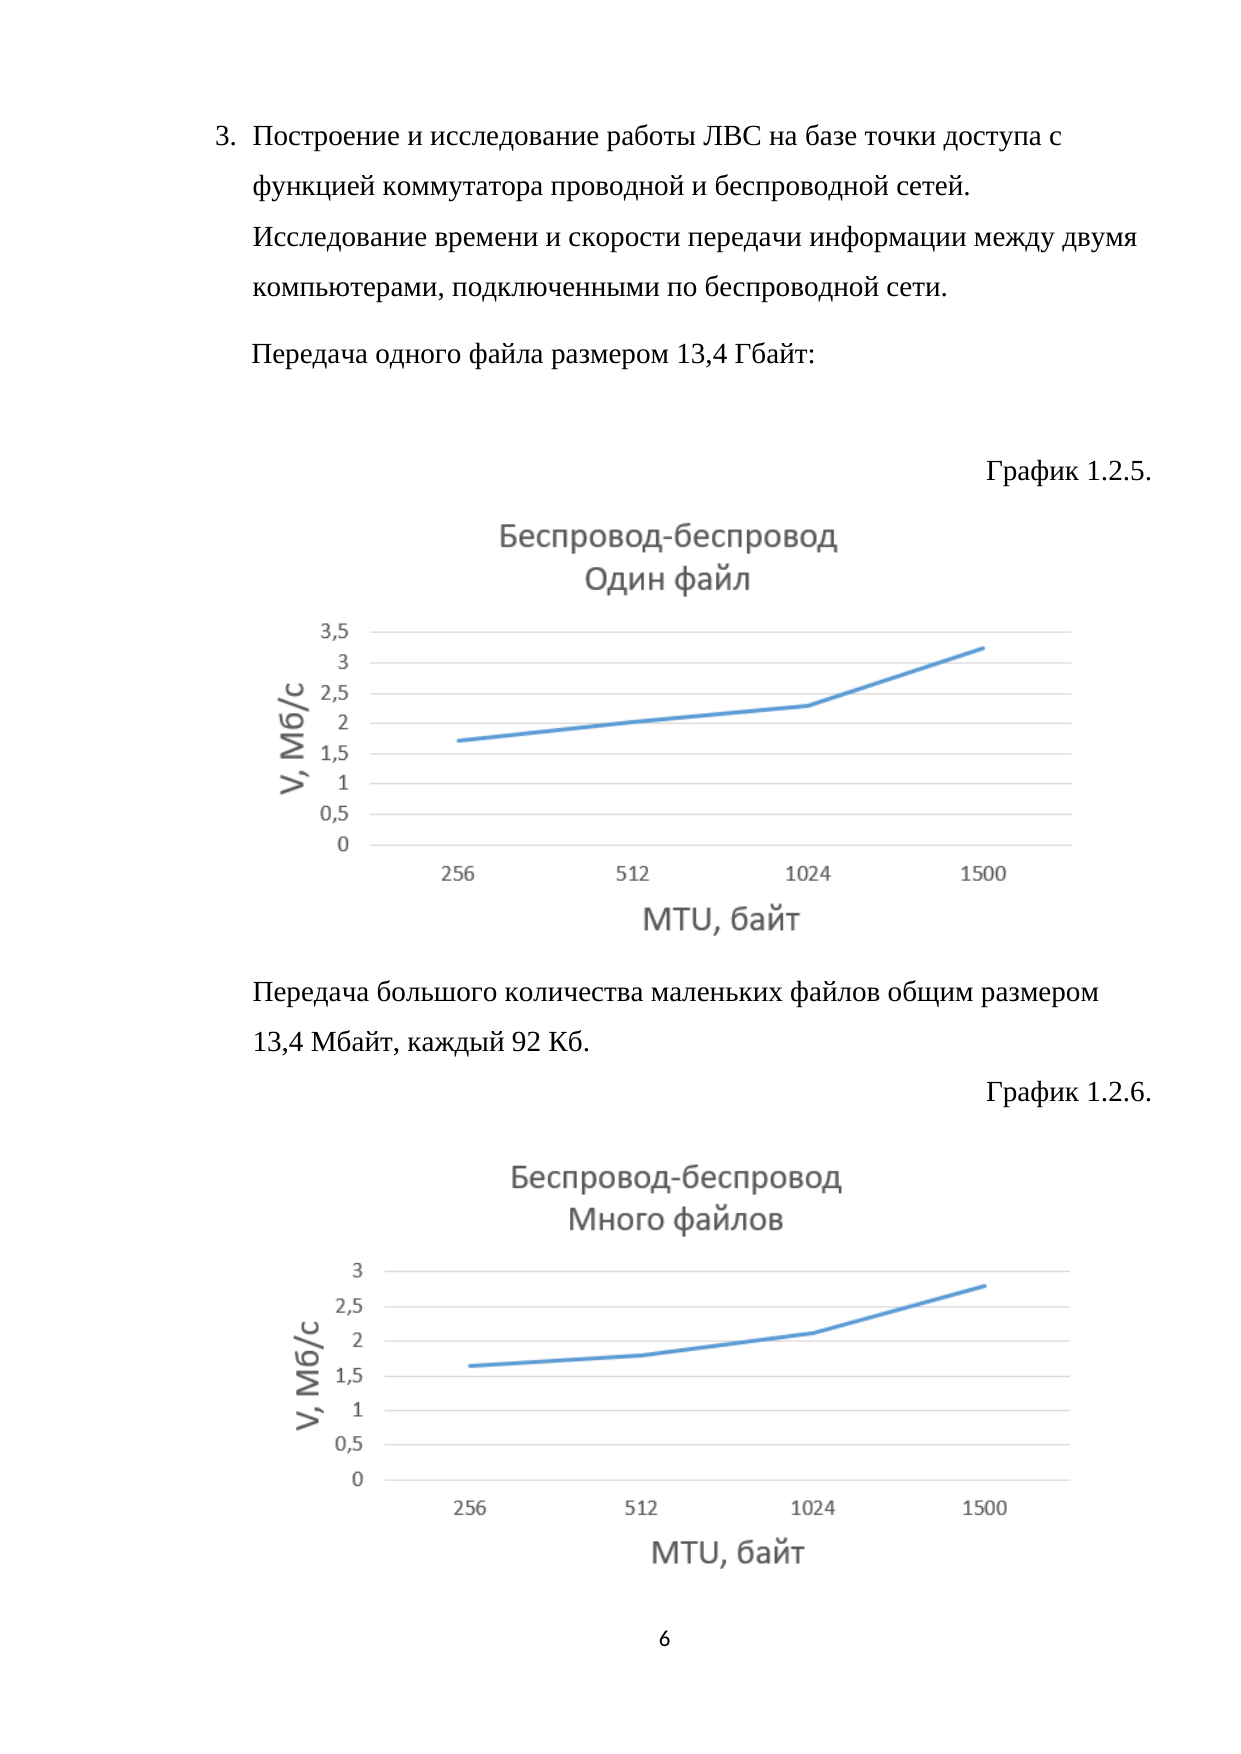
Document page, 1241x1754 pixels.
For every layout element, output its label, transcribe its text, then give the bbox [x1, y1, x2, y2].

list График 1.2.5. [252, 453, 1152, 487]
text Передача одного файла размером 13,4 Гбайт: [251, 336, 1152, 369]
picture [252, 503, 1091, 960]
list Построение и исследование работы ЛВС на базе точки доступа с функцией коммутатора проводной и беспроводной сетей. Исследование времени и скорости передачи информации между двумя компьютерами, подключенными по беспроводной сети. [215, 118, 1152, 303]
picture [265, 1141, 1084, 1586]
list Передача большого количества маленьких файлов общим размером 13,4 Мбайт, каждый 92 Кб. [252, 974, 1152, 1058]
list График 1.2.6. [252, 1074, 1152, 1108]
